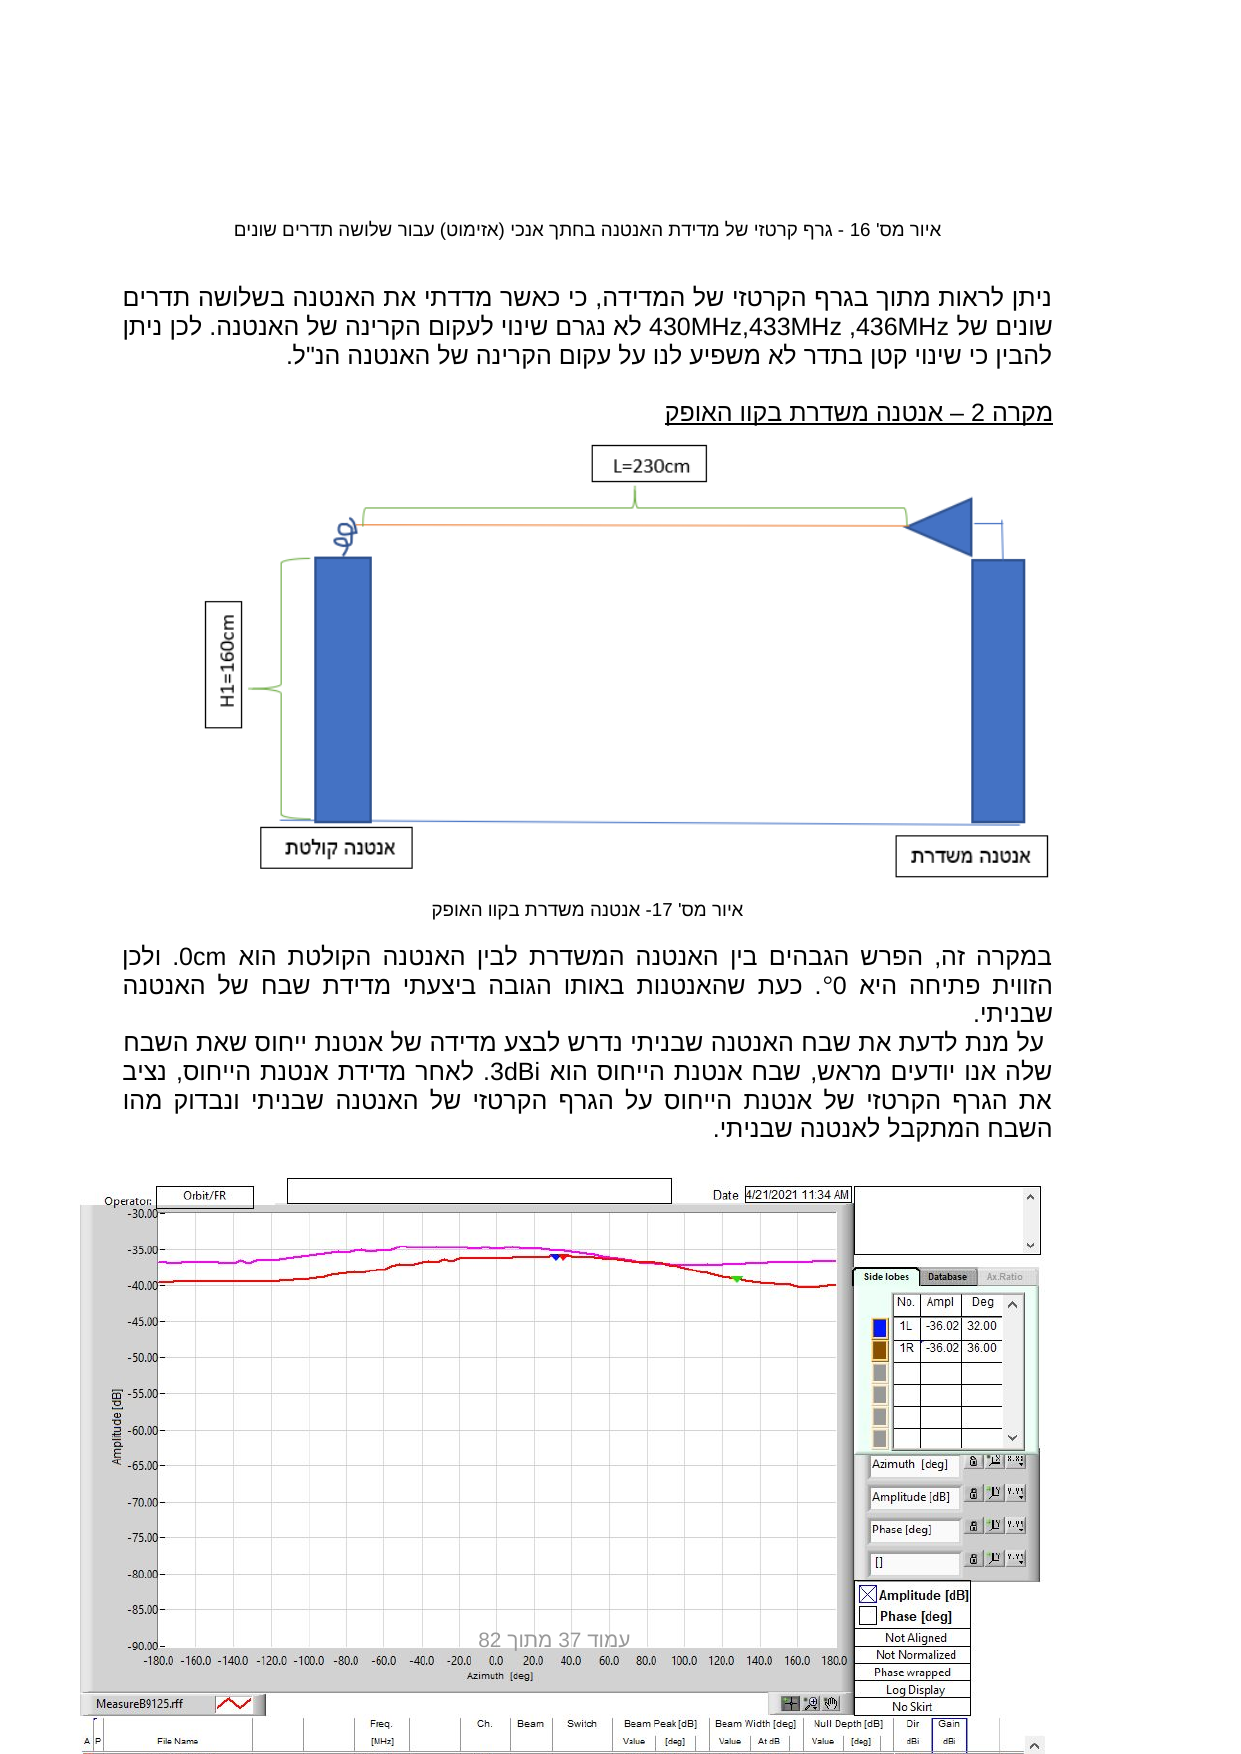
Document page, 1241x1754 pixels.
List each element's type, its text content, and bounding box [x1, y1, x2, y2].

text איור מס' 17- אנטנה משדרת בקוו האופק [122, 899, 1053, 920]
text איור מס' 16 - גרף קרטזי של מדידת האנטנה בחתך אנכי (אזימוט) עבור שלושה תדרים שונים [122, 219, 1053, 240]
picture [187, 427, 1053, 899]
picture [79, 1177, 1046, 1754]
text על מנת לדעת את שבח האנטנה שבניתי נדרש לבצע מדידה של אנטנת ייחוס שאת השבח שלה אנו יודעים מראש, שבח אנטנת הייחוס הוא 3dBi. לאחר מדידת אנטנת הייחוס, נציב את הגרף הקרטזי של אנטנת הייחוס על הגרף הקרטזי של האנטנה שבניתי ונבדוק מהו השבח המתקבל לאנטנה שבניתי. [122, 1028, 1053, 1143]
text מקרה 2 – אנטנה משדרת בקוו האופק [122, 398, 1053, 427]
text במקרה זה, הפרש הגבהים בין האנטנה המשדרת לבין האנטנה הקולטת הוא 0cm. ולכן הזווית פתיחה היא 0. כעת שהאנטנות באותו הגובה ביצעתי מדידת שבח של האנטנה שבניתי. [122, 942, 1053, 1028]
text ניתן לראות מתוך בגרף הקרטזי של המדידה, כי כאשר מדדתי את האנטנה בשלושה תדרים שונים של 430MHz,433MHz ,436MHz לא נגרם שינוי לעקום הקרינה של האנטנה. לכן ניתן להבין כי שינוי קטן בתדר לא משפיע לנו על עקום הקרינה של האנטנה הנ"ל. [122, 283, 1053, 370]
